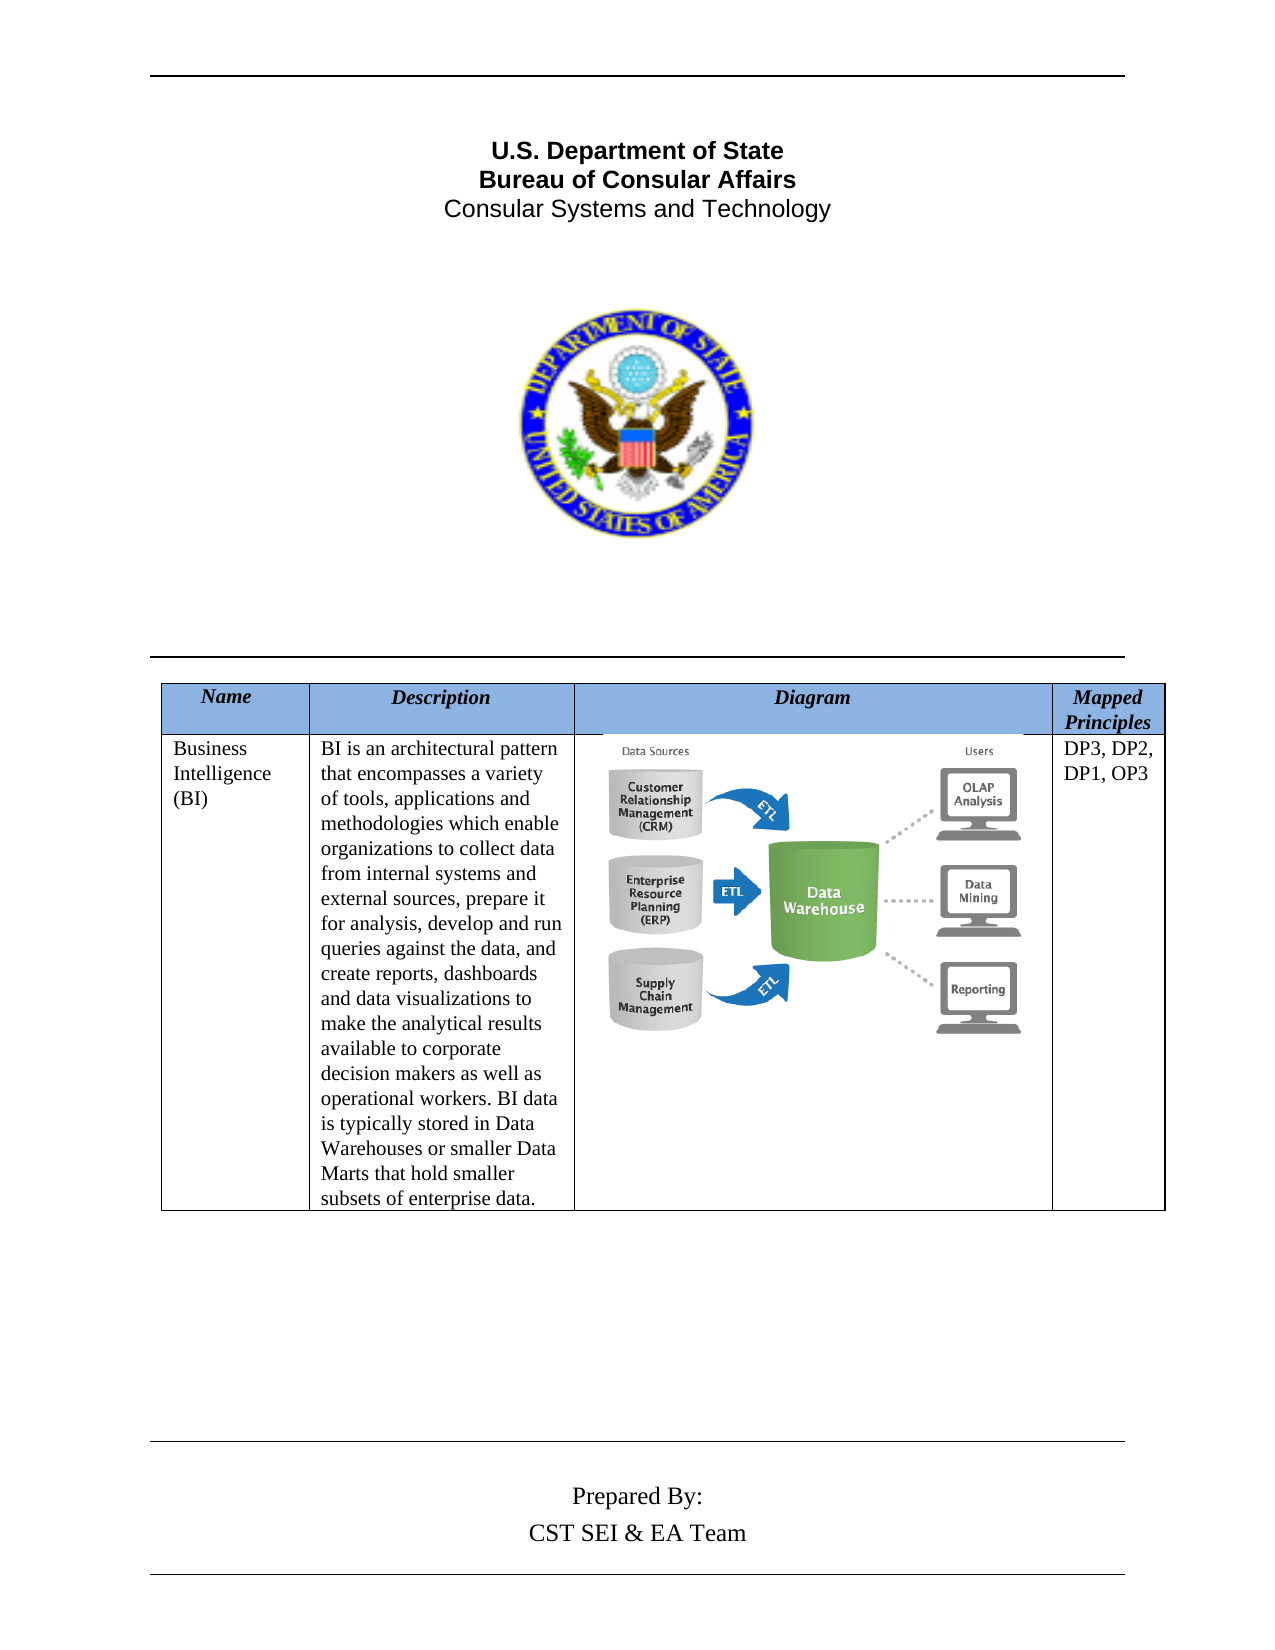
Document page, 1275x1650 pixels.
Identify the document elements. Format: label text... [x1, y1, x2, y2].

picture [603, 734, 1024, 1044]
table_header Mapped Principles [1053, 684, 1164, 734]
table_header Diagram [575, 684, 1052, 734]
table_cell DP3, DP2, DP1, OP3 [1053, 735, 1164, 1210]
table_cell Business Intelligence (BI) [162, 735, 309, 1210]
table_header Description [310, 684, 574, 734]
table_header Name [162, 684, 309, 734]
table_cell [575, 735, 1052, 1210]
table_cell BI is an architectural pattern that encompasses a variety of tools, applications and methodologies which enable organizations to collect data from internal systems and external sources, prepare it for analysis, develop and run queries against the data, and create reports, dashboards and data visualizations to make the analytical results available to corporate decision makers as well as operational workers. BI data is typically stored in Data Warehouses or smaller Data Marts that hold smaller subsets of enterprise data. [310, 735, 574, 1210]
